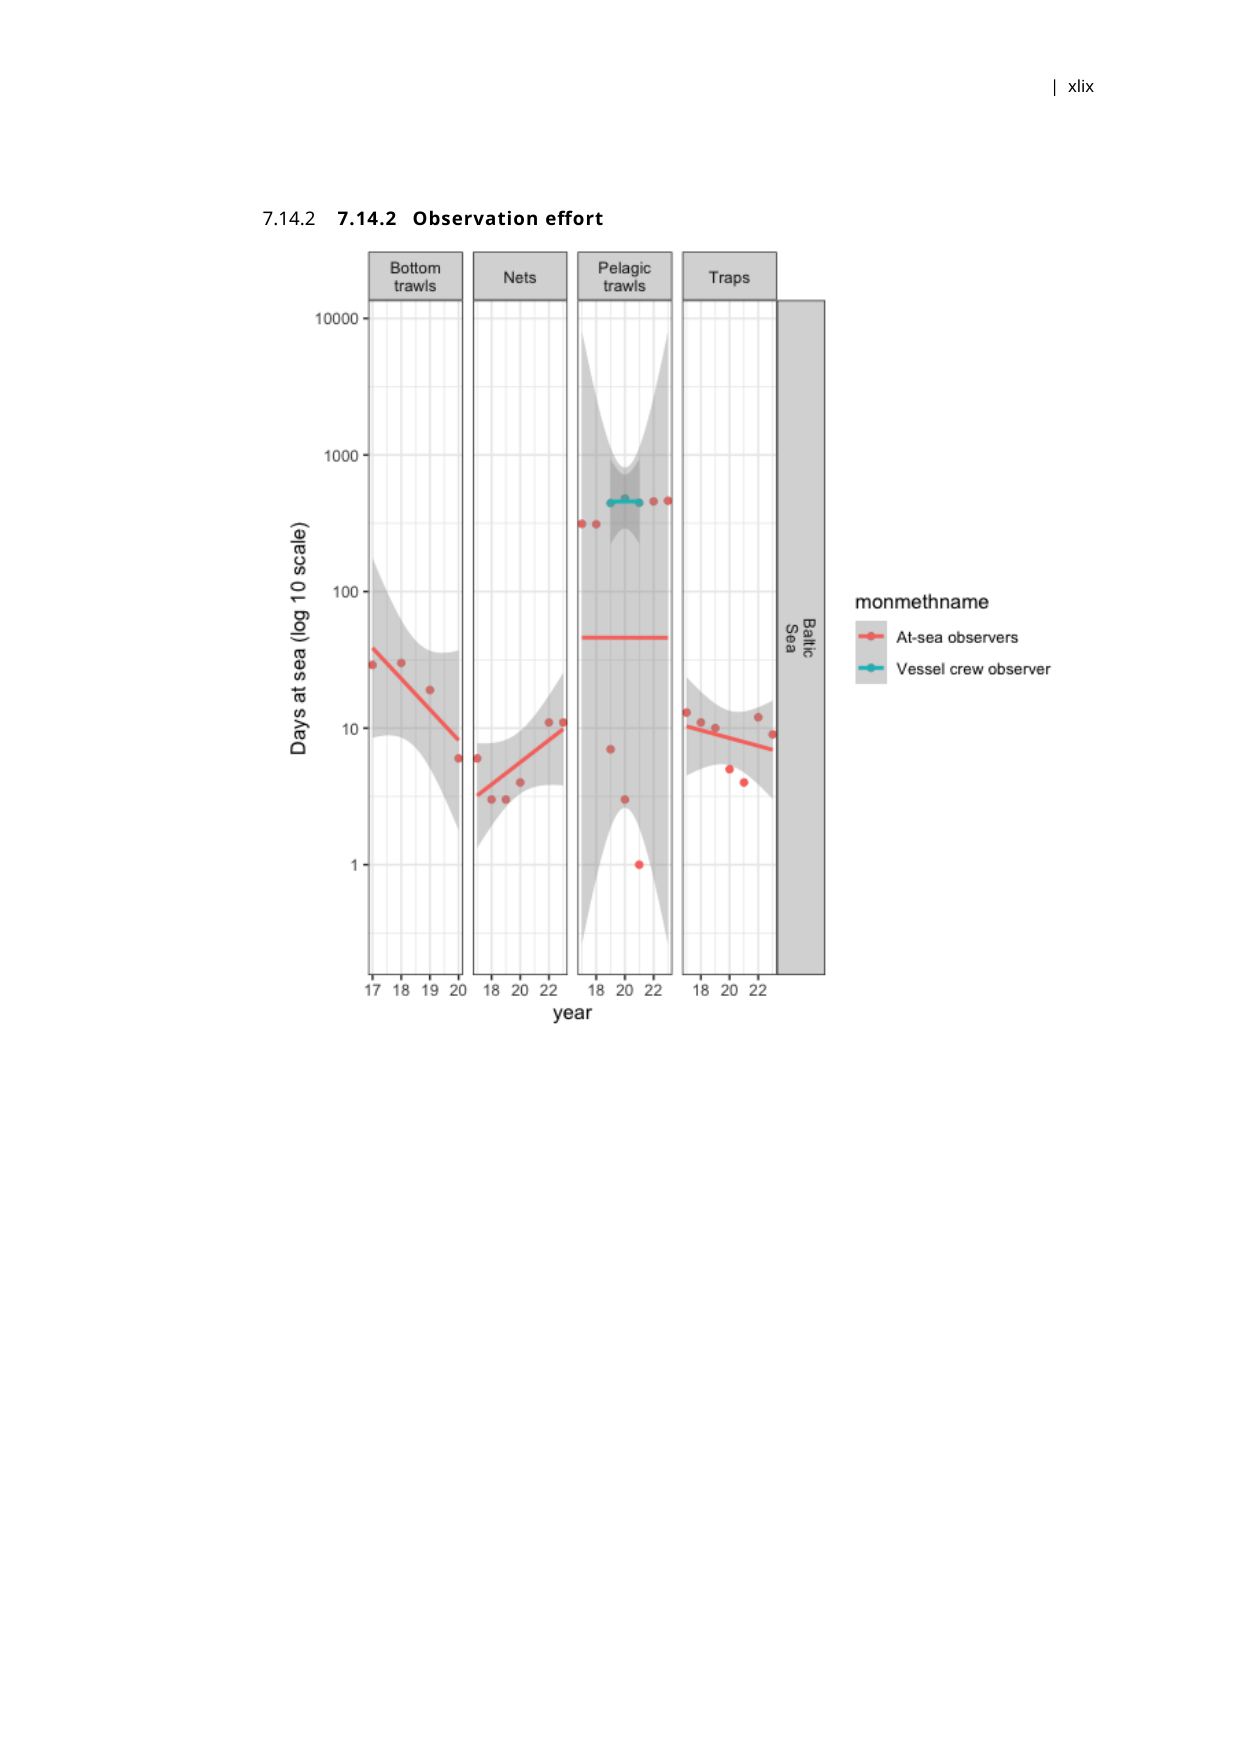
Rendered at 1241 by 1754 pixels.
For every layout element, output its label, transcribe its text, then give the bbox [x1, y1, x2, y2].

subtitle 7.14.2 Observation effort [262, 205, 1053, 231]
picture [281, 243, 1071, 1033]
